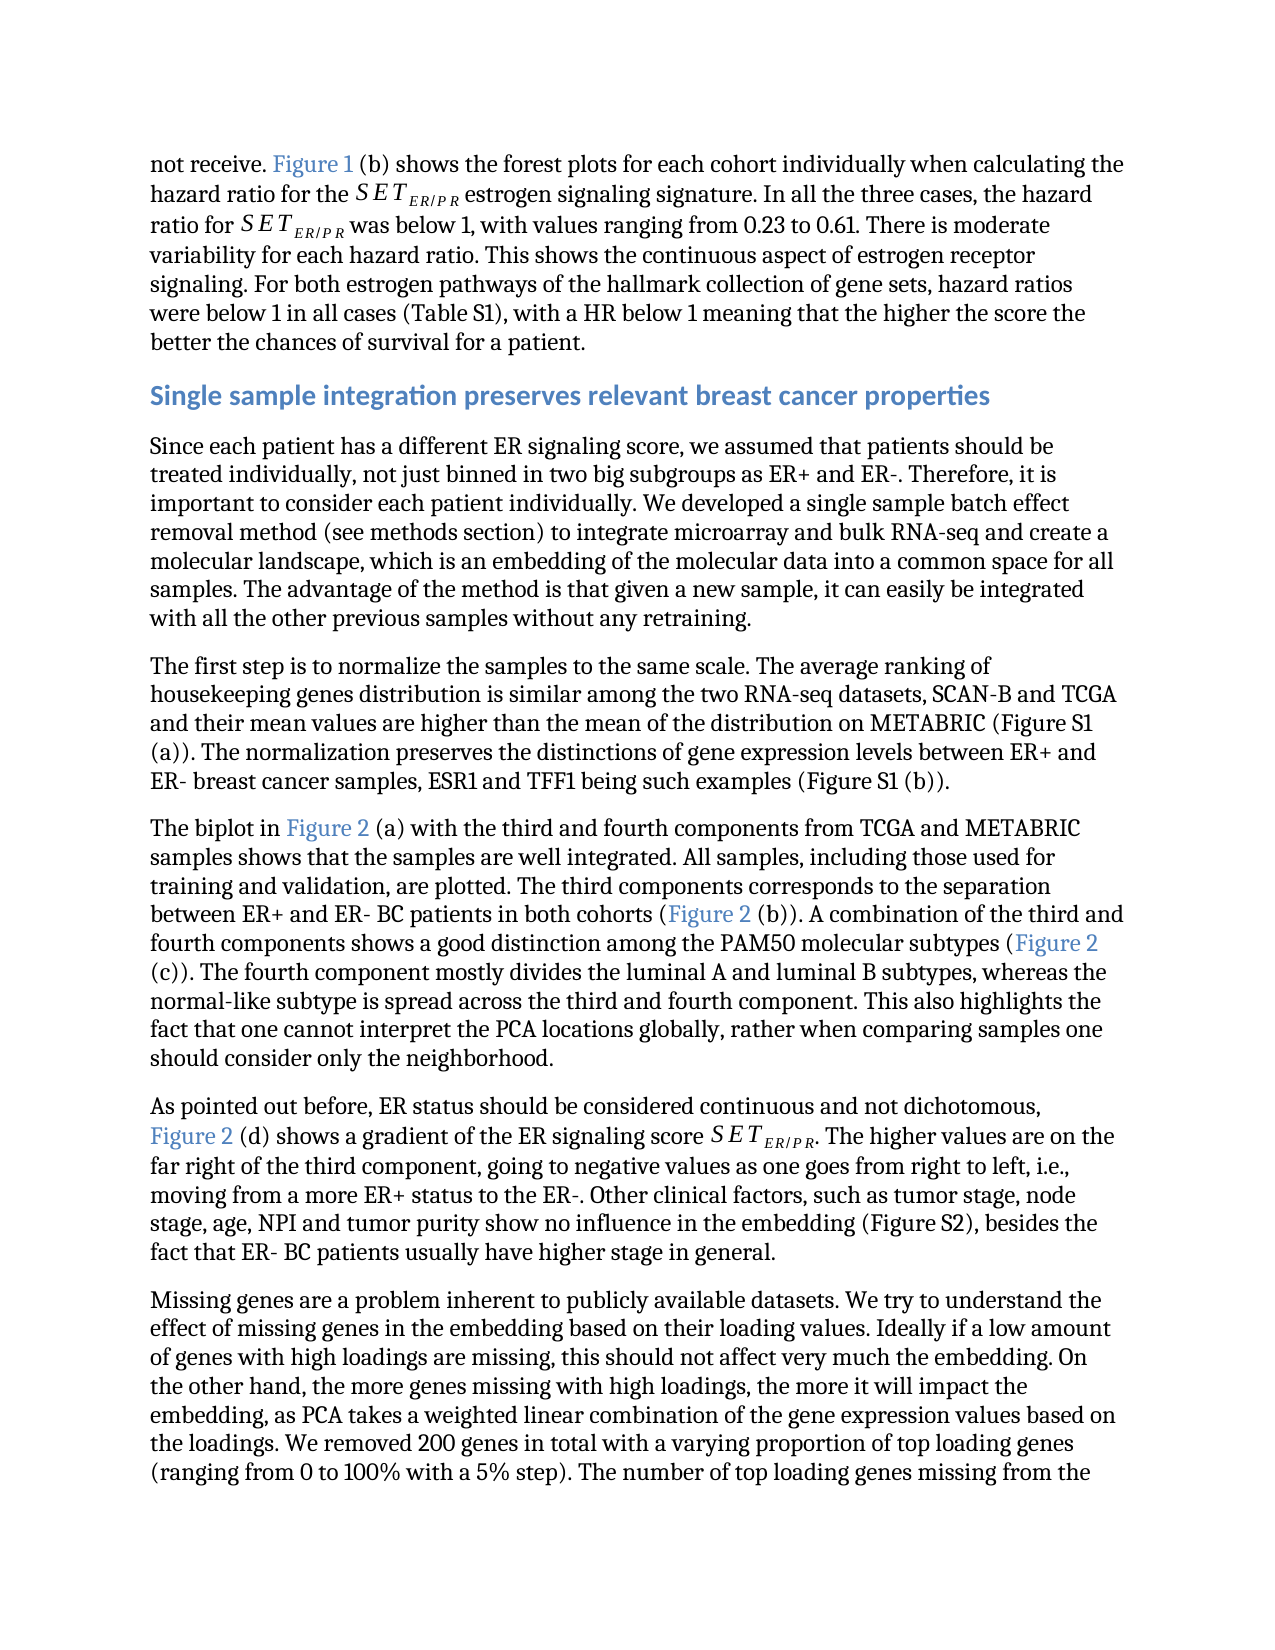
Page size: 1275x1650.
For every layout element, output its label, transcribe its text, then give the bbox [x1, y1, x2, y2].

text As pointed out before, ER status should be considered continuous and not dichotomous, Figure 2 (d) shows a gradient of the ER signaling score . The higher values are on the far right of the third component, going to negative values as one goes from right to left, i.e., moving from a more ER+ status to the ER-. Other clinical factors, such as tumor stage, node stage, age, NPI and tumor purity show no influence in the embedding (Figure S2), besides the fact that ER- BC patients usually have higher stage in general. [150, 1092, 1125, 1267]
text The first step is to normalize the samples to the same scale. The average ranking of housekeeping genes distribution is similar among the two RNA-seq datasets, SCAN-B and TCGA and their mean values are higher than the mean of the distribution on METABRIC (Figure S1 (a)). The normalization preserves the distinctions of gene expression levels between ER+ and ER- breast cancer samples, ESR1 and TFF1 being such examples (Figure S1 (b)). [150, 652, 1125, 795]
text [150, 150, 1125, 356]
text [150, 1286, 1125, 1487]
text Since each patient has a different ER signaling score, we assumed that patients should be treated individually, not just binned in two big subgroups as ER+ and ER-. Therefore, it is important to consider each patient individually. We developed a single sample batch effect removal method (see methods section) to integrate microarray and bulk RNA-seq and create a molecular landscape, which is an embedding of the molecular data into a common space for all samples. The advantage of the method is that given a new sample, it can easily be integrated with all the other previous samples without any retraining. [150, 432, 1125, 633]
subtitle Single sample integration preserves relevant breast cancer properties [150, 377, 1125, 413]
text The biplot in Figure 2 (a) with the third and fourth components from TCGA and METABRIC samples shows that the samples are well integrated. All samples, including those used for training and validation, are plotted. The third components corresponds to the separation between ER+ and ER- BC patients in both cohorts (Figure 2 (b)). A combination of the third and fourth components shows a good distinction among the PAM50 molecular subtypes (Figure 2 (c)). The fourth component mostly divides the luminal A and luminal B subtypes, whereas the normal-like subtype is spread across the third and fourth component. This also highlights the fact that one cannot interpret the PCA locations globally, rather when comparing samples one should consider only the neighborhood. [150, 814, 1125, 1073]
